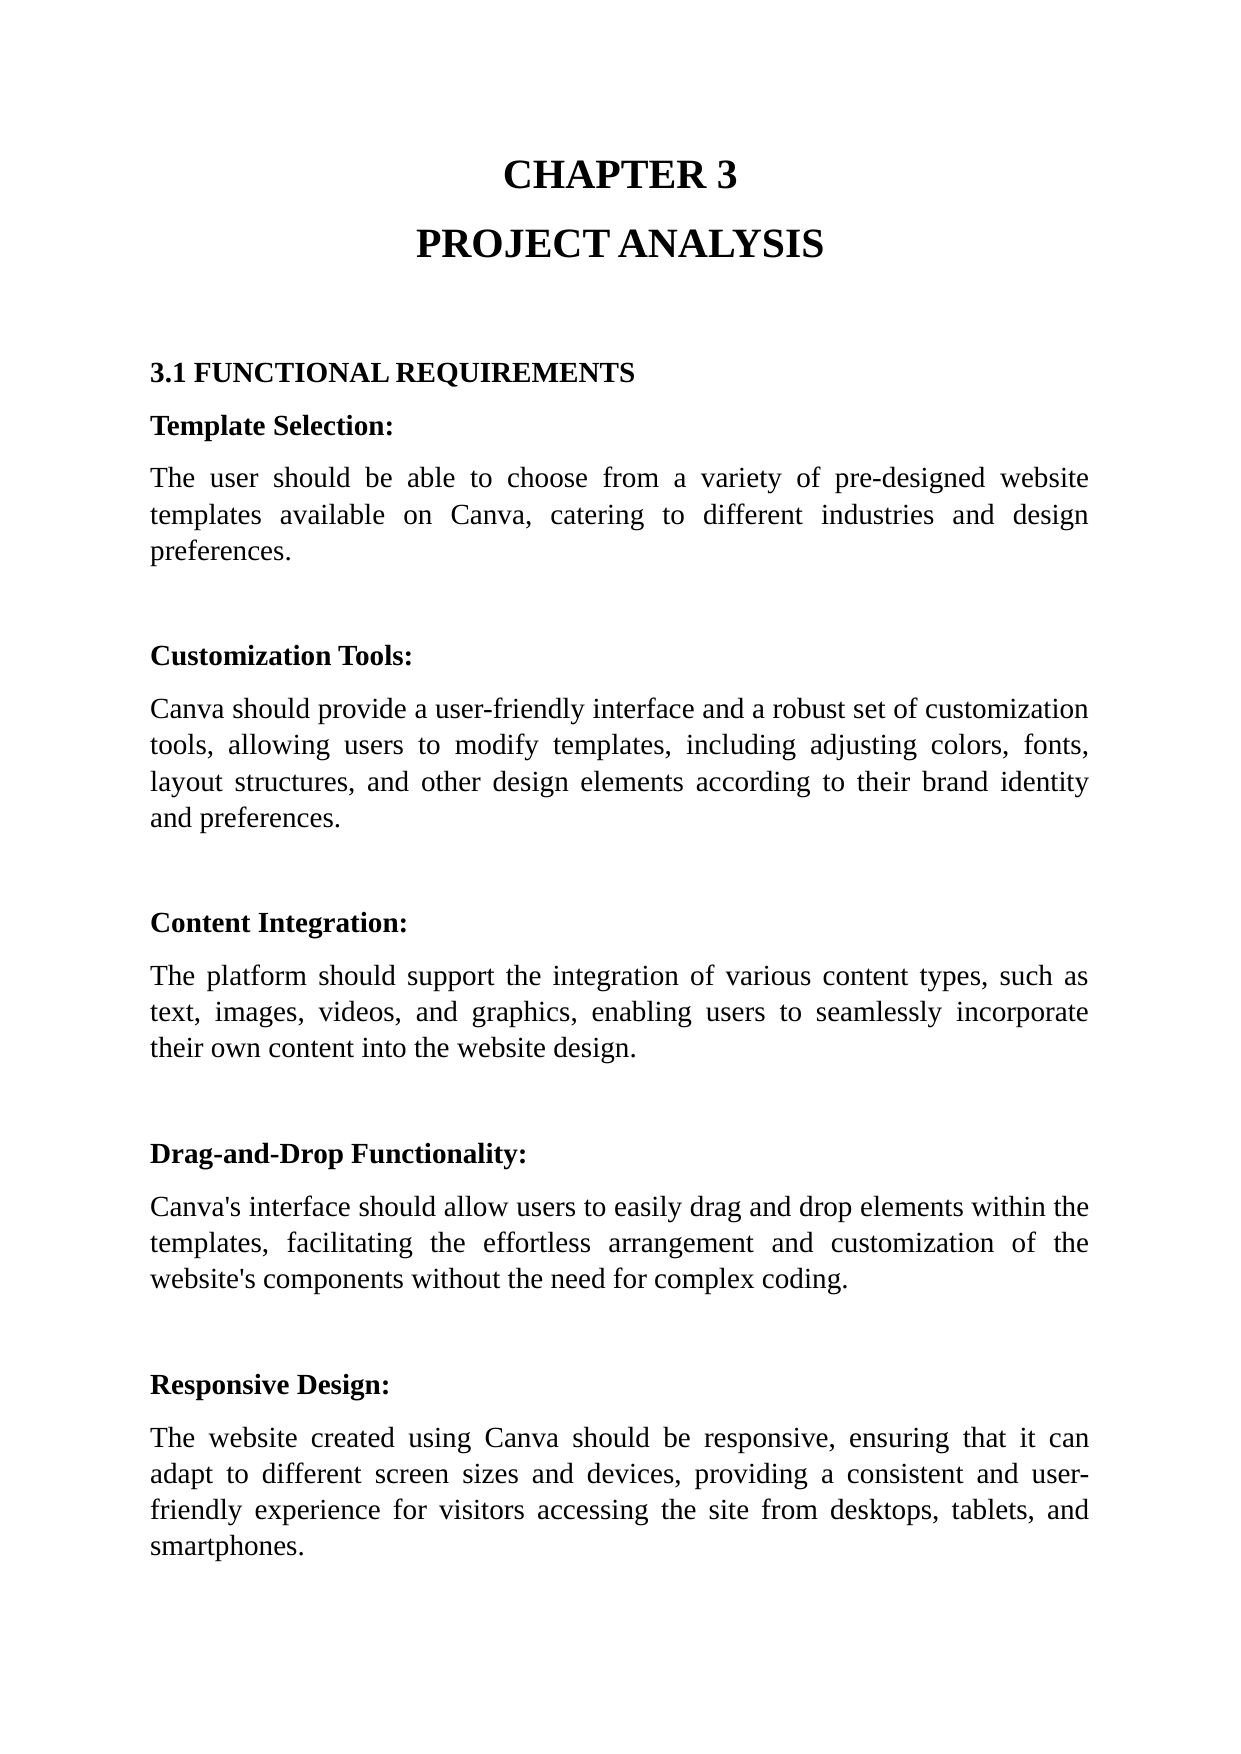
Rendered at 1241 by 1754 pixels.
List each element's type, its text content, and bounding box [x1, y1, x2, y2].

text Drag-and-Drop Functionality: [150, 1136, 1090, 1170]
text The website created using Canva should be responsive, ensuring that it can adapt to different screen sizes and devices, providing a consistent and user-friendly experience for visitors accessing the site from desktops, tablets, and smartphones. [150, 1420, 1090, 1562]
text 3.1 FUNCTIONAL REQUIREMENTS [150, 355, 1090, 388]
text CHAPTER 3 [150, 150, 1090, 198]
text The platform should support the integration of various content types, such as text, images, videos, and graphics, enabling users to seamlessly incorporate their own content into the website design. [150, 958, 1090, 1064]
text Template Selection: [150, 408, 1090, 441]
text Canva's interface should allow users to easily drag and drop elements within the templates, facilitating the effortless arrangement and customization of the website's components without the need for complex coding. [150, 1189, 1090, 1295]
text Customization Tools: [150, 638, 1090, 672]
text Content Integration: [150, 905, 1090, 939]
text Canva should provide a user-friendly interface and a robust set of customization tools, allowing users to modify templates, including adjusting colors, fonts, layout structures, and other design elements according to their brand identity and preferences. [150, 691, 1090, 833]
text Responsive Design: [150, 1367, 1090, 1400]
text PROJECT ANALYSIS [150, 218, 1090, 266]
text The user should be able to choose from a variety of pre-designed website templates available on Canva, catering to different industries and design preferences. [150, 461, 1090, 566]
